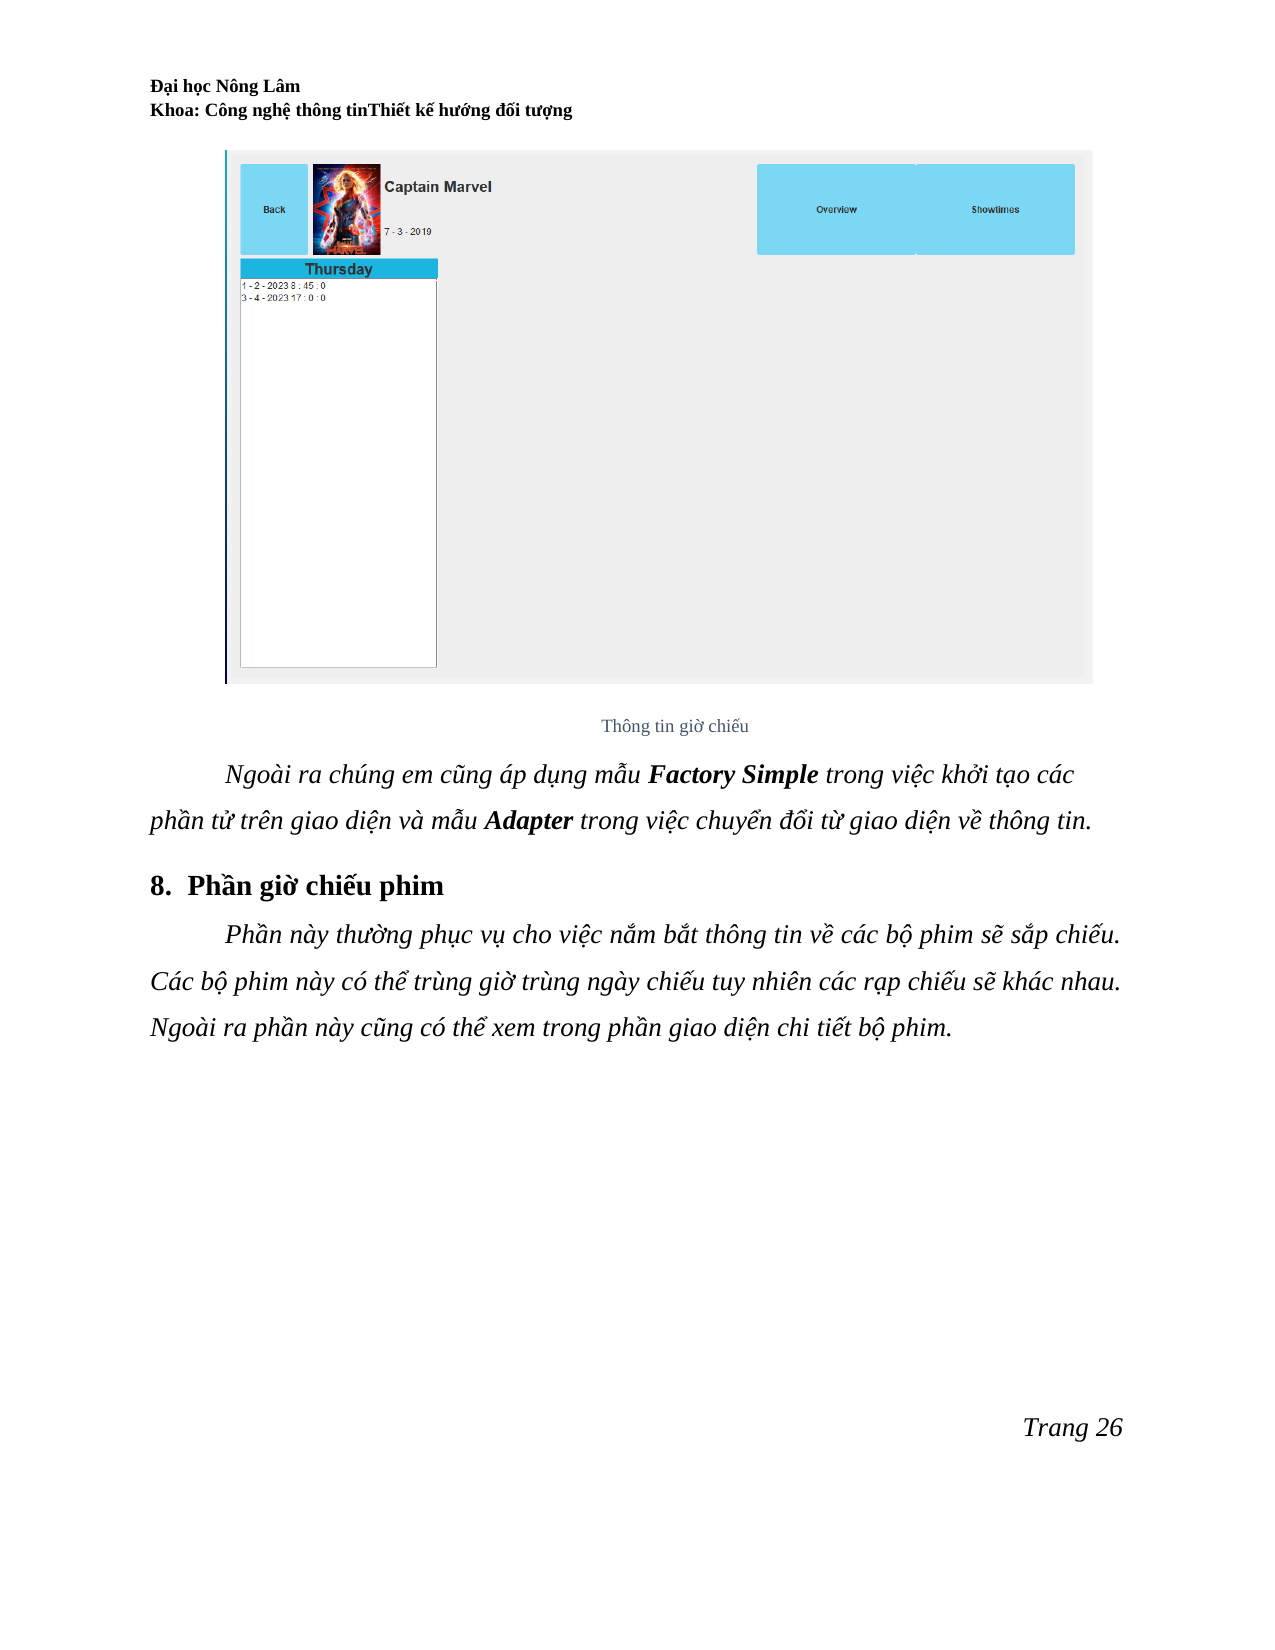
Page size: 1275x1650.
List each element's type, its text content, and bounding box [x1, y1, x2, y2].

text Phần này thường phục vụ cho việc nắm bắt thông tin về các bộ phim sẽ sắp chiếu. Các bộ phim này có thể trùng giờ trùng ngày chiếu tuy nhiên các rạp chiếu sẽ khác nhau. Ngoài ra phần này cũng có thể xem trong phần giao diện chi tiết bộ phim. [150, 918, 1125, 1042]
subtitle Phần giờ chiếu phim [150, 868, 1125, 901]
picture [225, 150, 1093, 684]
text Thông tin giờ chiếu [150, 715, 1125, 737]
text Ngoài ra chúng em cũng áp dụng mẫu Factory Simple trong việc khởi tạo các phần tử trên giao diện và mẫu Adapter trong việc chuyển đổi từ giao diện về thông tin. [150, 758, 1125, 836]
